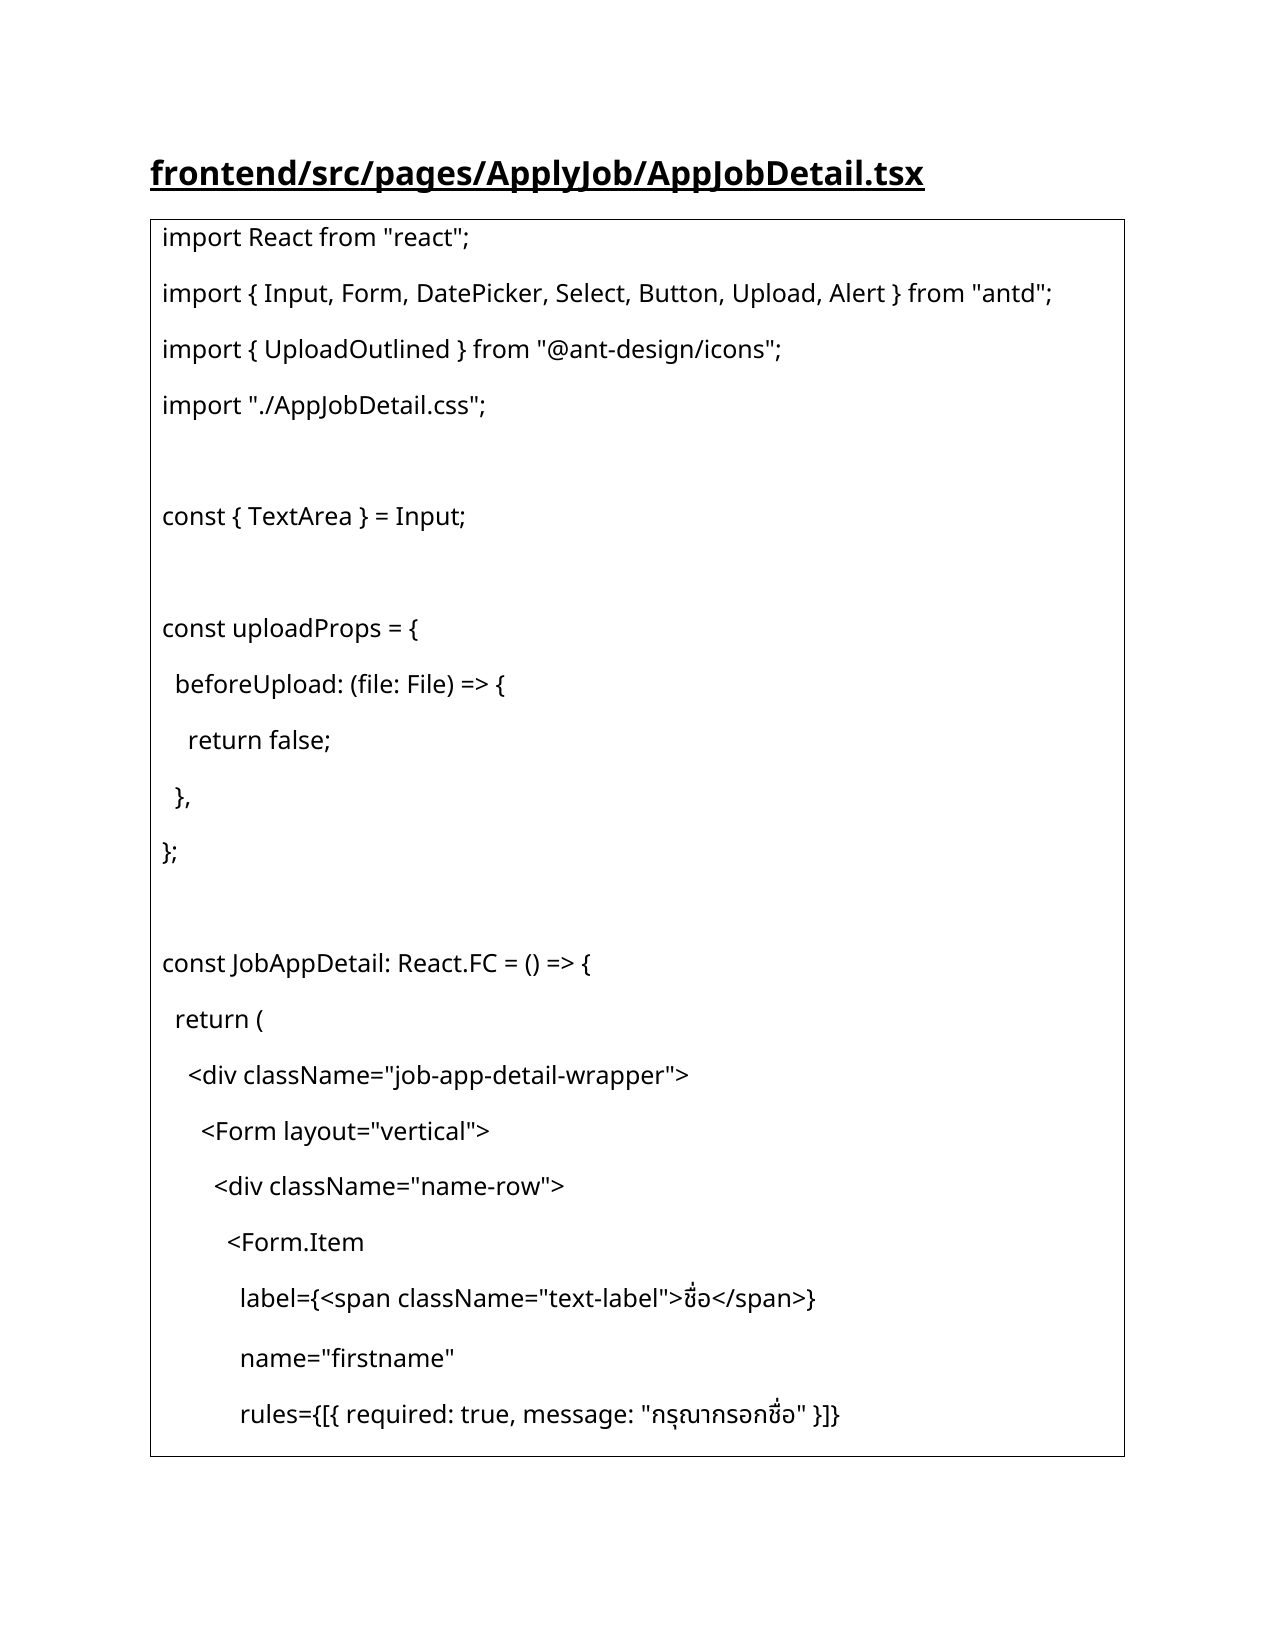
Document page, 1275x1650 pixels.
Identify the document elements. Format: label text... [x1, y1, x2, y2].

text frontend/src/pages/ApplyJob/AppJobDetail.tsx [150, 150, 1125, 195]
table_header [151, 220, 1124, 1456]
